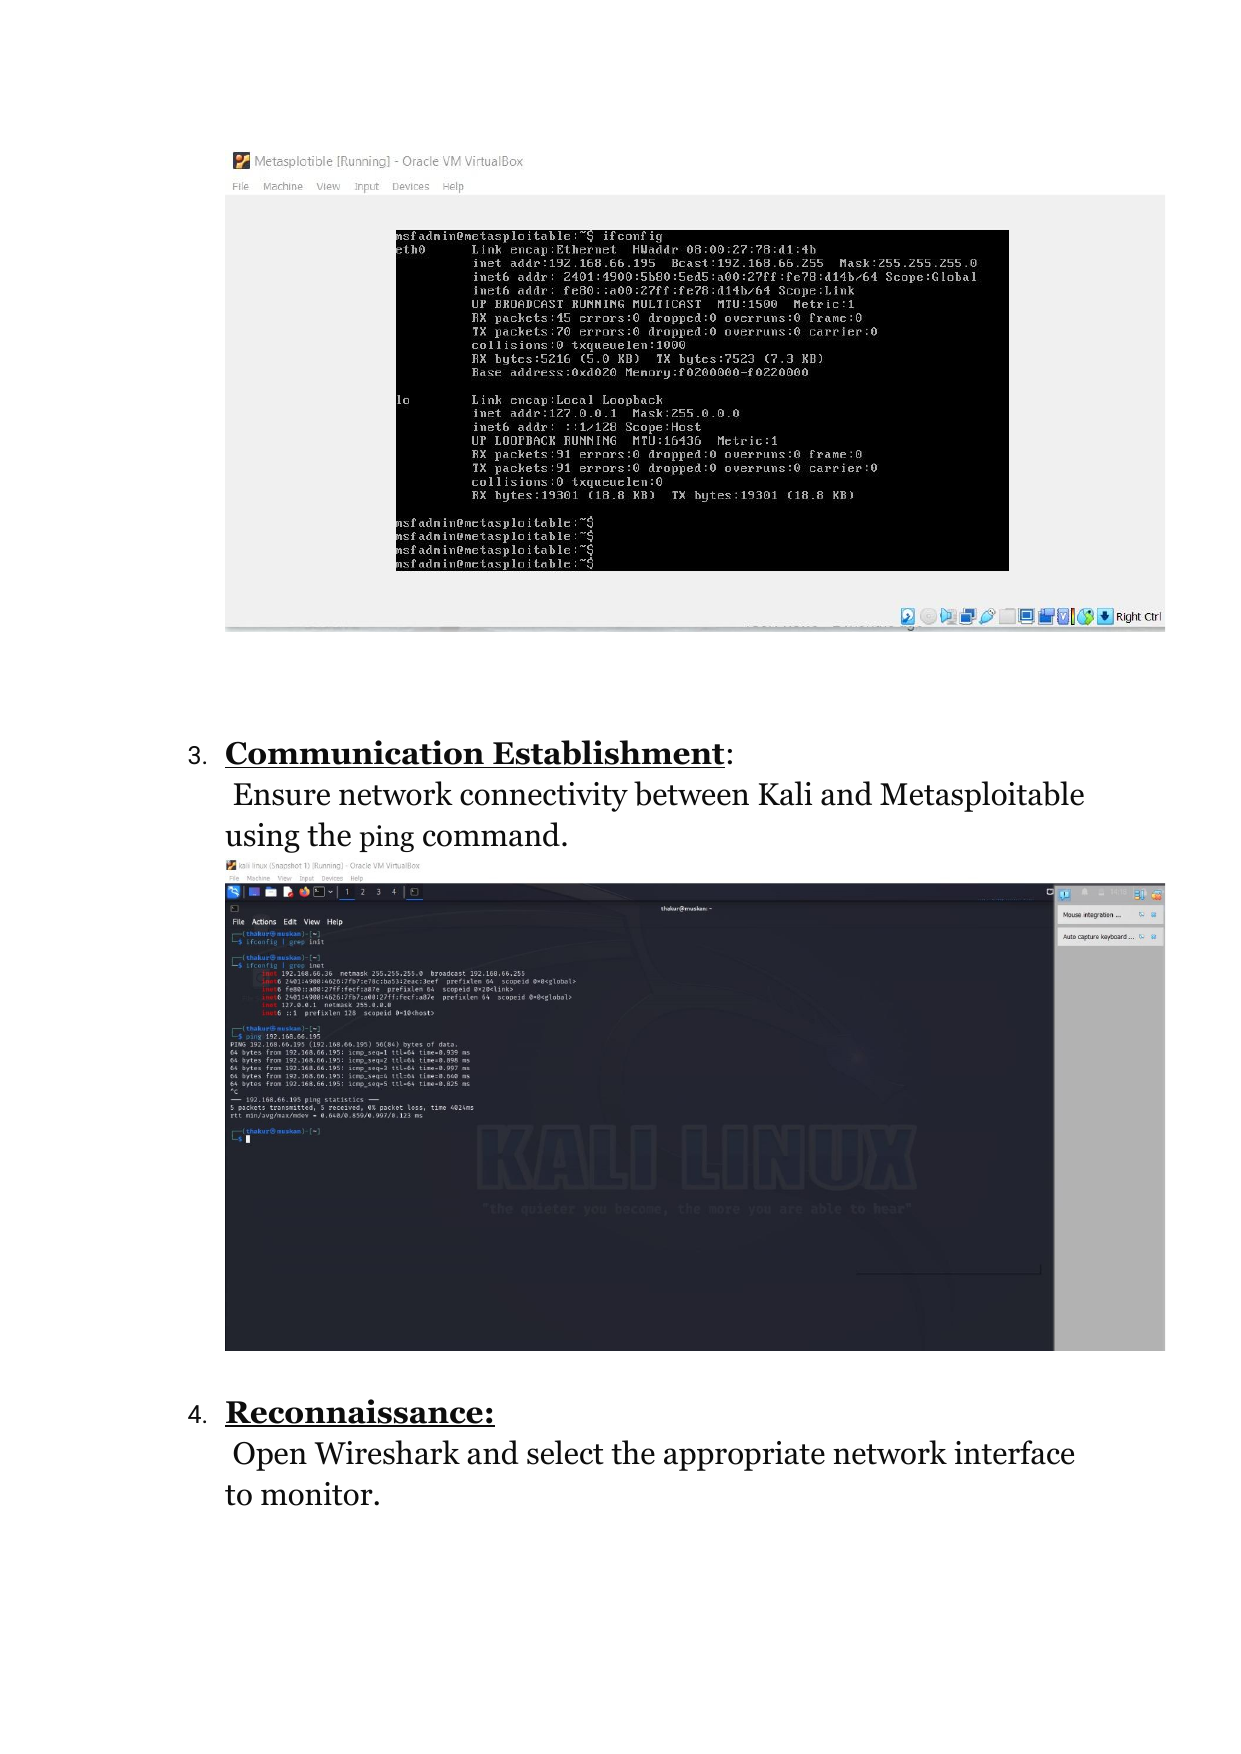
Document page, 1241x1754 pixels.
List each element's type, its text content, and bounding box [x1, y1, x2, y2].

picture [225, 150, 1166, 632]
picture [225, 858, 1166, 1351]
list Reconnaissance: [187, 1395, 1090, 1430]
list Communication Establishment: [187, 736, 1090, 772]
text Ensure network connectivity between Kali and Metasploitable using the ping command. [225, 777, 1090, 853]
text Open Wireshark and select the appropriate network interface to monitor. [225, 1436, 1090, 1512]
